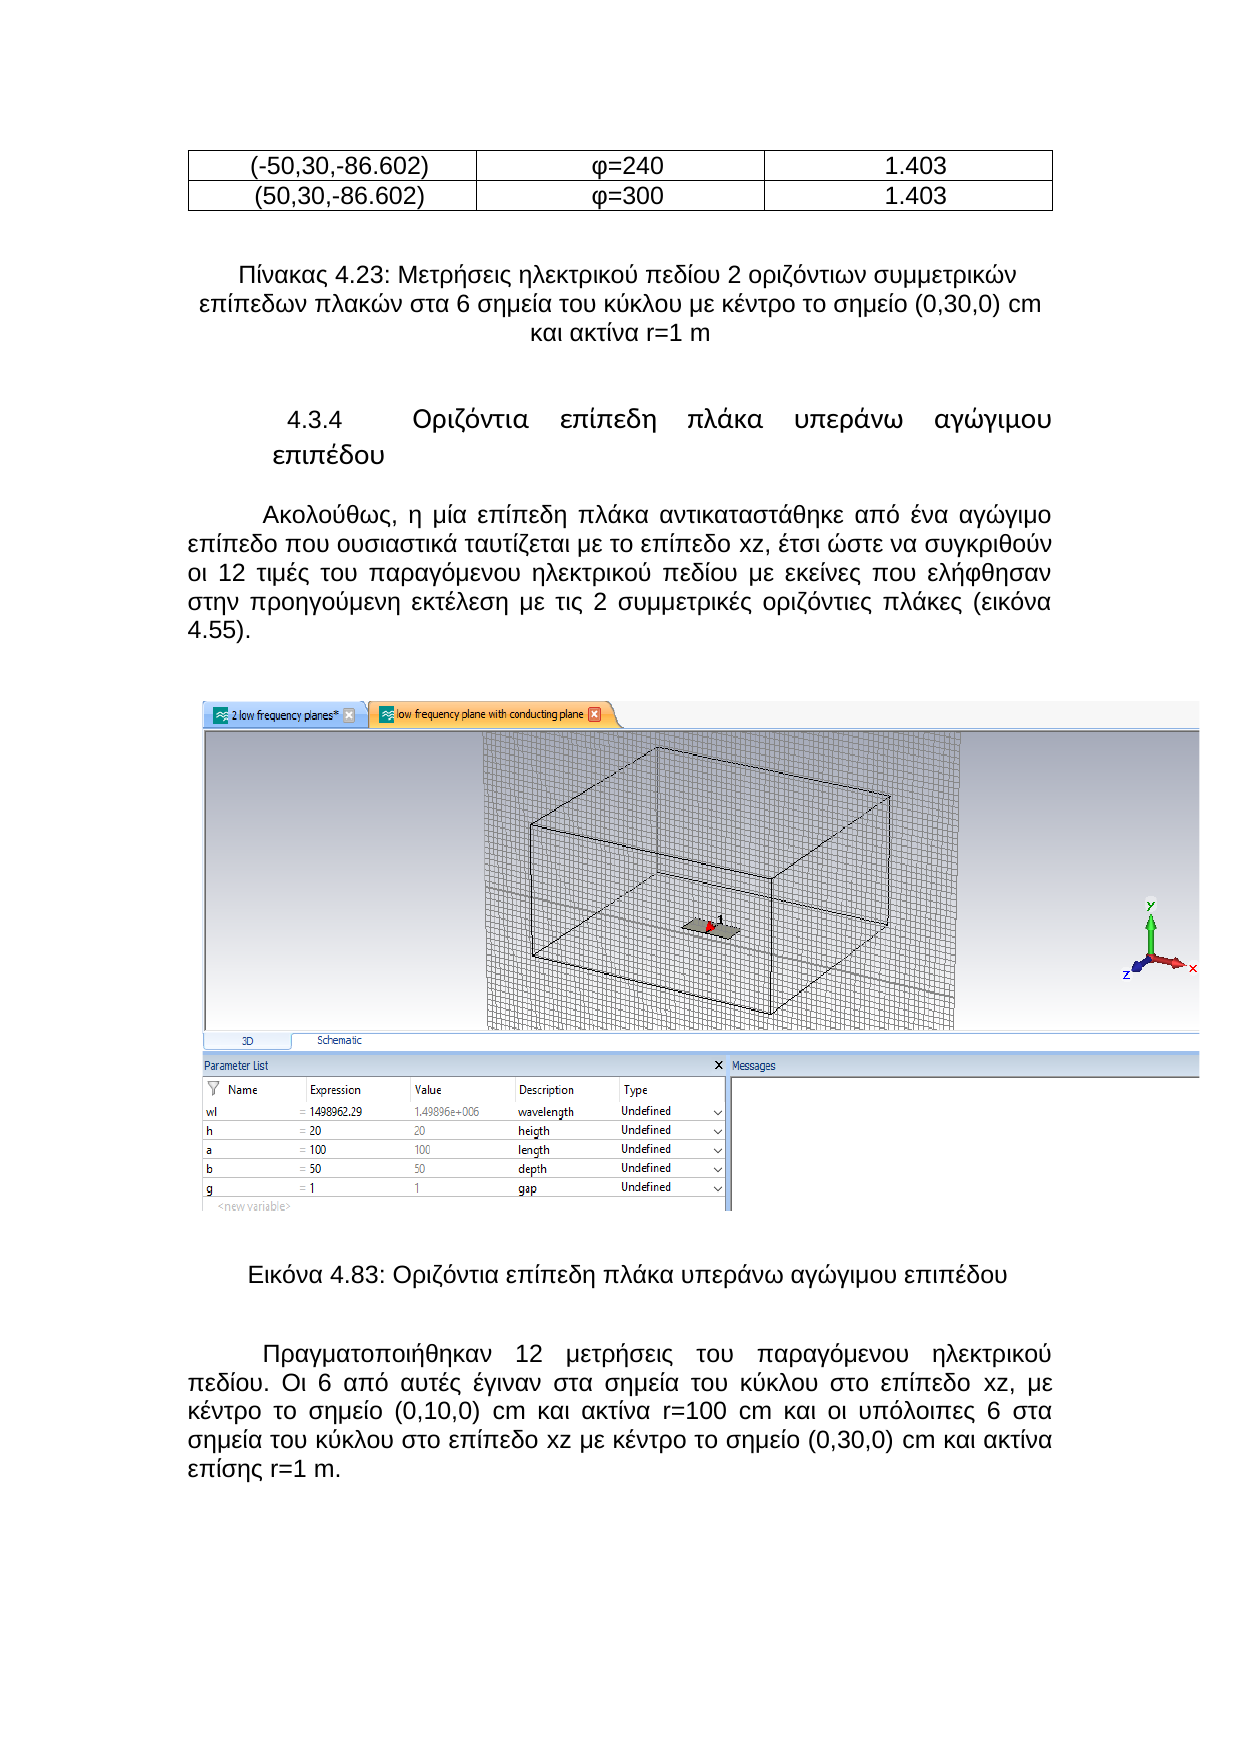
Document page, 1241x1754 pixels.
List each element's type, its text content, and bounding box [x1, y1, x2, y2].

table_cell (-50,30,-86.602) [189, 151, 476, 180]
table_cell 1.403 [765, 151, 1052, 180]
subtitle Οριζόντια επίπεδη πλάκα υπεράνω αγώγιμου επιπέδου [272, 400, 1053, 471]
table_cell φ=240 [477, 151, 764, 180]
text Πραγματοποιήθηκαν 12 μετρήσεις του παραγόμενου ηλεκτρικού πεδίου. Οι 6 από αυτές έγιναν στα σημεία του κύκλου στο επίπεδο xz, με κέντρο το σημείο (0,10,0) cm και ακτίνα r=100 cm και οι υπόλοιπες 6 στα σημεία του κύκλου στο επίπεδο xz με κέντρο το σημείο (0,30,0) cm και ακτίνα επίσης r=1 m. [187, 1339, 1053, 1482]
table_cell φ=300 [477, 181, 764, 209]
table_cell 1.403 [765, 181, 1052, 209]
picture [202, 701, 1200, 1211]
table_cell (50,30,-86.602) [189, 181, 476, 209]
text Ακολούθως, η μία επίπεδη πλάκα αντικαταστάθηκε από ένα αγώγιμο επίπεδο που ουσιαστικά ταυτίζεται με το επίπεδο xz, έτσι ώστε να συγκριθούν οι 12 τιμές του παραγόμενου ηλεκτρικού πεδίου με εκείνες που ελήφθησαν στην προηγούμενη εκτέλεση με τις 2 συμμετρικές οριζόντιες πλάκες (εικόνα 4.55). [187, 500, 1053, 644]
